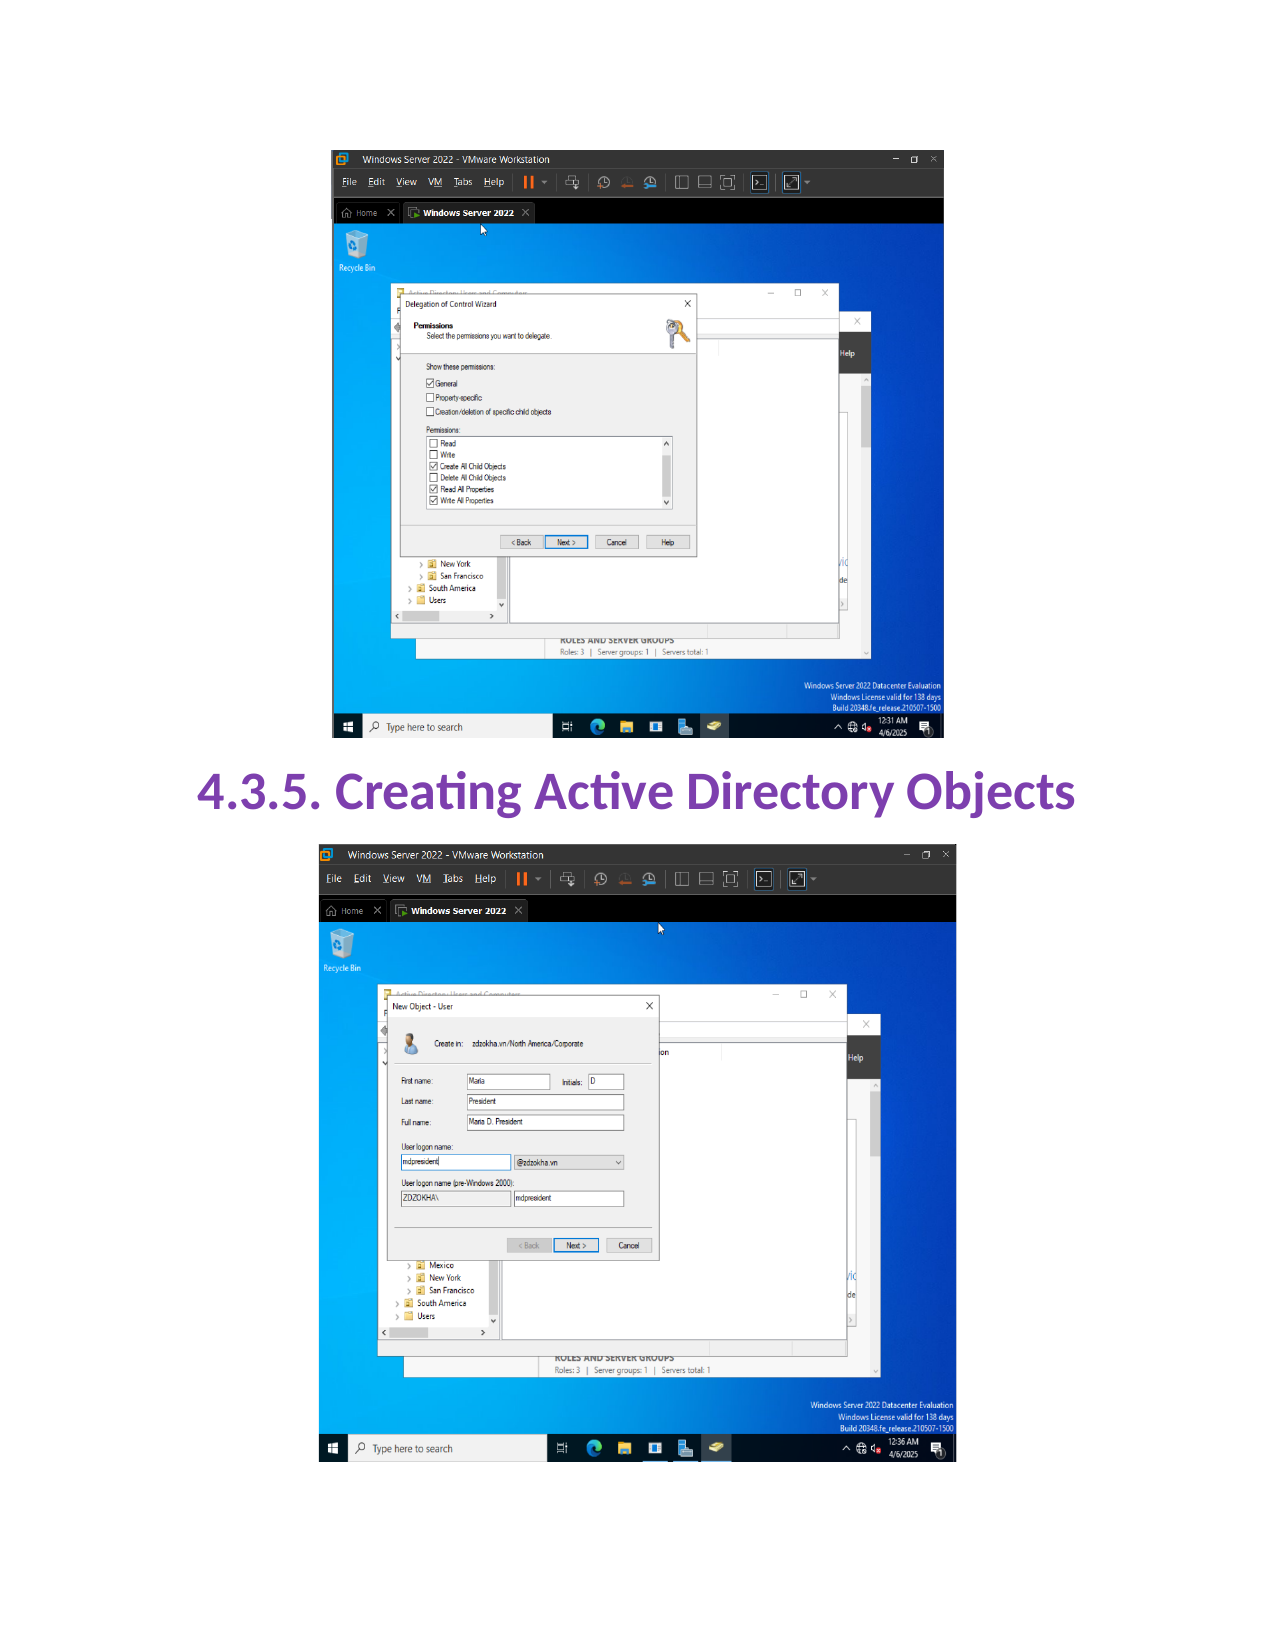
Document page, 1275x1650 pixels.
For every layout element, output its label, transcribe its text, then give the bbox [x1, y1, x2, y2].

picture [331, 150, 944, 738]
picture [351, 965, 360, 970]
picture [318, 844, 957, 1462]
picture [318, 964, 327, 970]
text 4.3.5. Creating Active Directory Objects [150, 757, 1125, 823]
